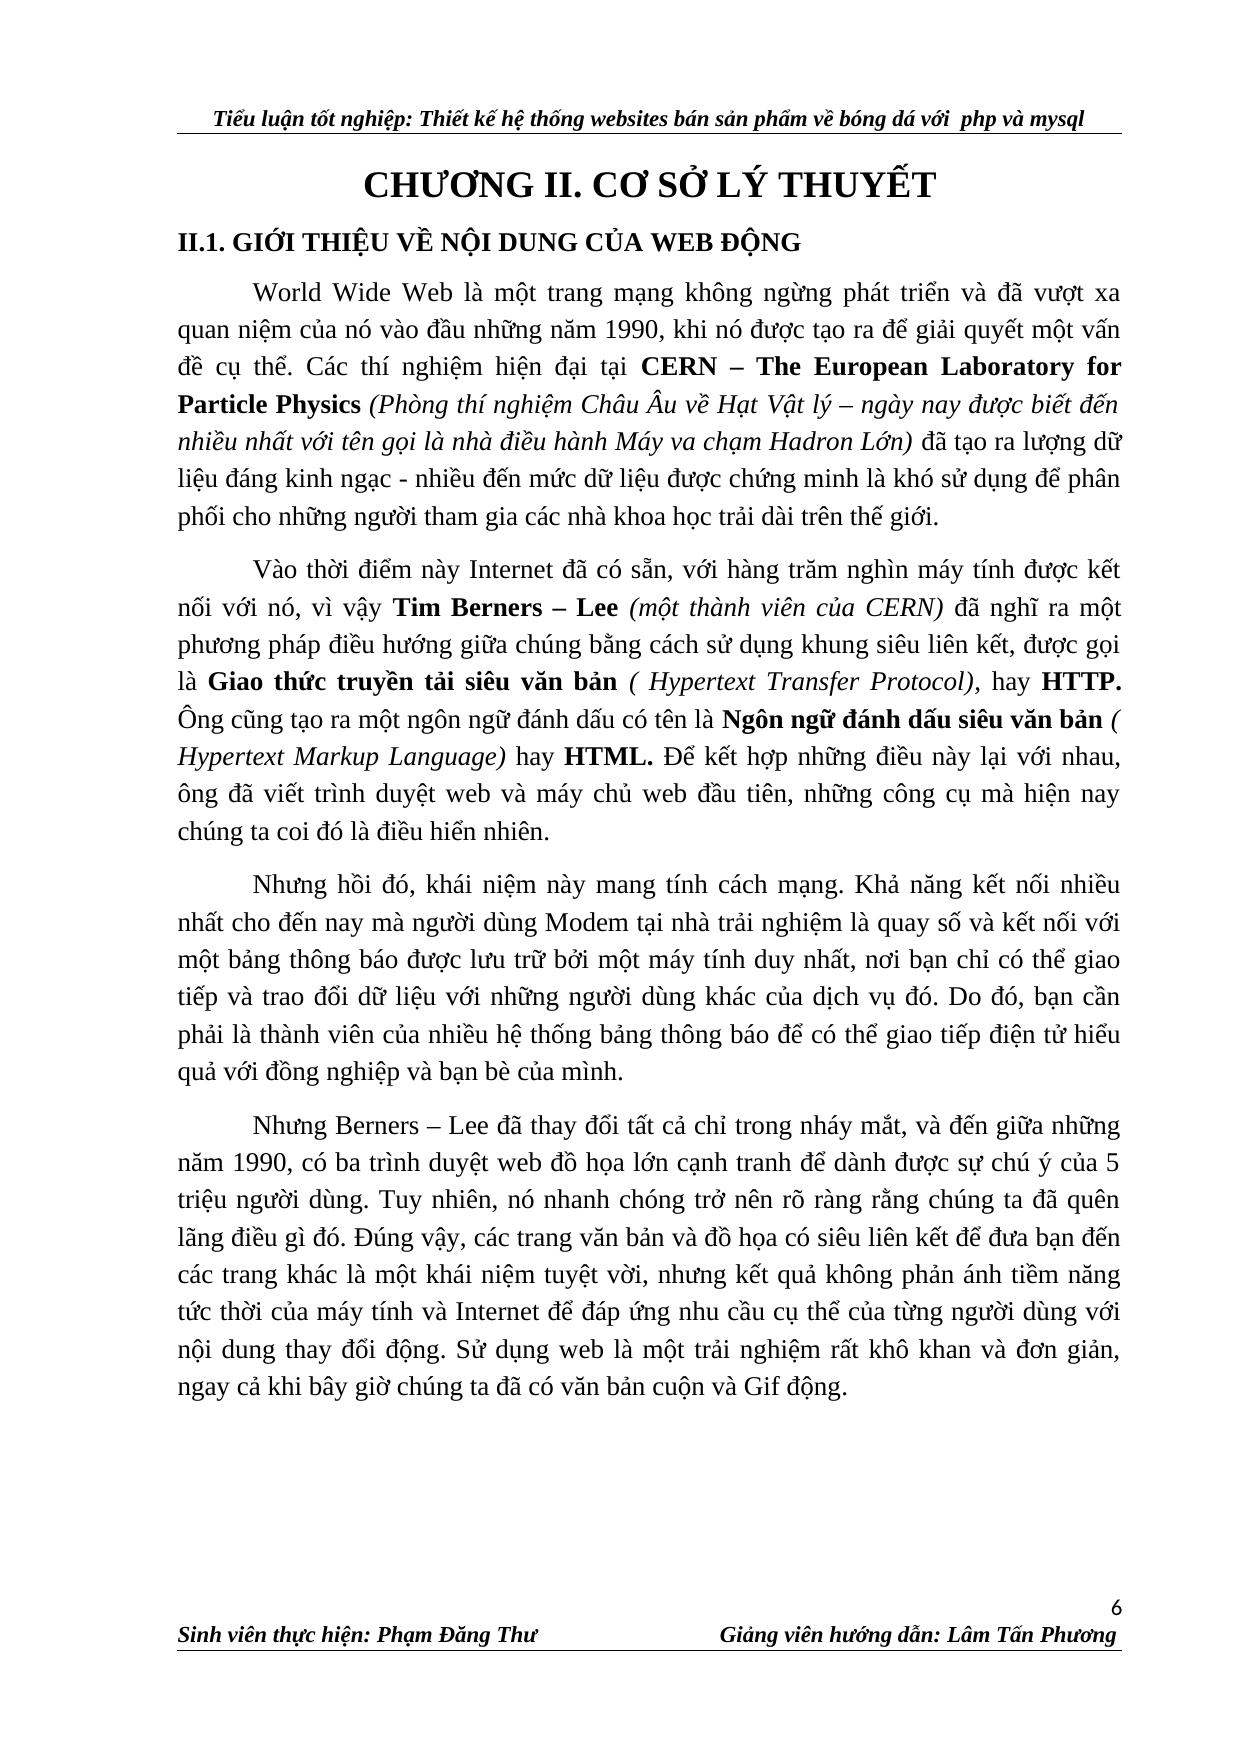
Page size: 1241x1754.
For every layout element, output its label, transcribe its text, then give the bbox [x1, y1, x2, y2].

text Nhưng hồi đó, khái niệm này mang tính cách mạng. Khả năng kết nối nhiều nhất cho đến nay mà người dùng Modem tại nhà trải nghiệm là quay số và kết nối với một bảng thông báo được lưu trữ bởi một máy tính duy nhất, nơi bạn chỉ có thể giao tiếp và trao đổi dữ liệu với những người dùng khác của dịch vụ đó. Do đó, bạn cần phải là thành viên của nhiều hệ thống bảng thông báo để có thể giao tiếp điện tử hiểu quả với đồng nghiệp và bạn bè của mình. [177, 869, 1122, 1086]
text Vào thời điểm này Internet đã có sẵn, với hàng trăm nghìn máy tính được kết nối với nó, vì vậy Tim Berners – Lee (một thành viên của CERN) đã nghĩ ra một phương pháp điều hướng giữa chúng bằng cách sử dụng khung siêu liên kết, được gọi là Giao thức truyền tải siêu văn bản ( Hypertext Transfer Protocol), hay HTTP. Ông cũng tạo ra một ngôn ngữ đánh dấu có tên là Ngôn ngữ đánh dấu siêu văn bản ( Hypertext Markup Language) hay HTML. Để kết hợp những điều này lại với nhau, ông đã viết trình duyệt web và máy chủ web đầu tiên, những công cụ mà hiện nay chúng ta coi đó là điều hiển nhiên. [177, 554, 1122, 846]
text World Wide Web là một trang mạng không ngừng phát triển và đã vượt xa quan niệm của nó vào đầu những năm 1990, khi nó được tạo ra để giải quyết một vấn đề cụ thể. Các thí nghiệm hiện đại tại CERN – The European Laboratory for Particle Physics (Phòng thí nghiệm Châu Âu về Hạt Vật lý – ngày nay được biết đến nhiều nhất với tên gọi là nhà điều hành Máy va chạm Hadron Lớn) đã tạo ra lượng dữ liệu đáng kinh ngạc - nhiều đến mức dữ liệu được chứng minh là khó sử dụng để phân phối cho những người tham gia các nhà khoa học trải dài trên thế giới. [177, 276, 1122, 531]
text CHƯƠNG II. CƠ SỞ LÝ THUYẾT [177, 162, 1122, 206]
text II.1. GIỚI THIỆU VỀ NỘI DUNG CỦA WEB ĐỘNG [177, 226, 1122, 257]
text Nhưng Berners – Lee đã thay đổi tất cả chỉ trong nháy mắt, và đến giữa những năm 1990, có ba trình duyệt web đồ họa lớn cạnh tranh để dành được sự chú ý của 5 triệu người dùng. Tuy nhiên, nó nhanh chóng trở nên rõ ràng rằng chúng ta đã quên lãng điều gì đó. Đúng vậy, các trang văn bản và đồ họa có siêu liên kết để đưa bạn đến các trang khác là một khái niệm tuyệt vời, nhưng kết quả không phản ánh tiềm năng tức thời của máy tính và Internet để đáp ứng nhu cầu cụ thể của từng người dùng với nội dung thay đổi động. Sử dụng web là một trải nghiệm rất khô khan và đơn giản, ngay cả khi bây giờ chúng ta đã có văn bản cuộn và Gif động. [177, 1109, 1122, 1401]
